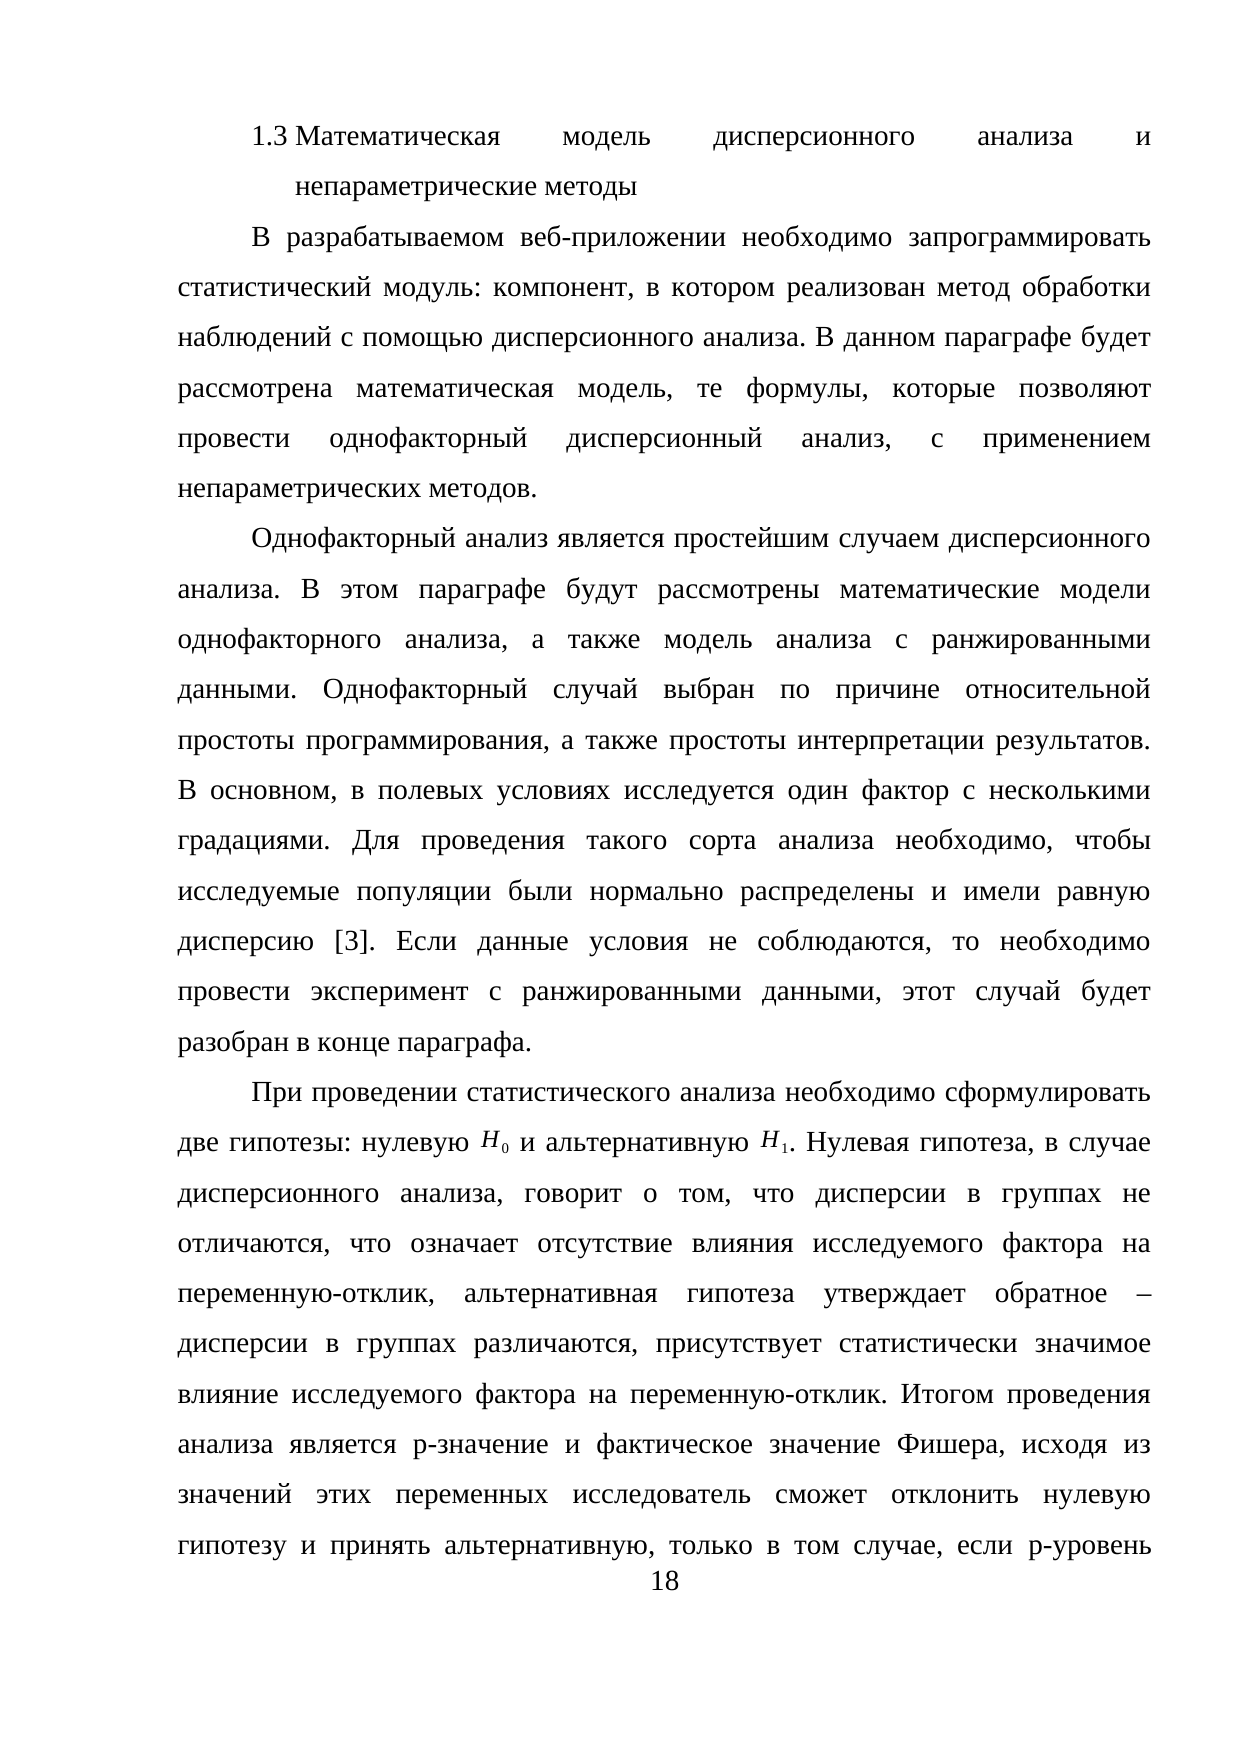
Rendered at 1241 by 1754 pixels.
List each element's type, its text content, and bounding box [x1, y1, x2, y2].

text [177, 1074, 1152, 1560]
text В разрабатываемом веб-приложении необходимо запрограммировать статистический модуль: компонент, в котором реализован метод обработки наблюдений с помощью дисперсионного анализа. В данном параграфе будет рассмотрена математическая модель, те формулы, которые позволяют провести однофакторный дисперсионный анализ, с применением непараметрических методов. [177, 219, 1152, 504]
text Однофакторный анализ является простейшим случаем дисперсионного анализа. В этом параграфе будут рассмотрены математические модели однофакторного анализа, а также модель анализа с ранжированными данными. Однофакторный случай выбран по причине относительной простоты программирования, а также простоты интерпретации результатов. В основном, в полевых условиях исследуется один фактор с несколькими градациями. Для проведения такого сорта анализа необходимо, чтобы исследуемые популяции были нормально распределены и имели равную дисперсию [3]. Если данные условия не соблюдаются, то необходимо провести эксперимент с ранжированными данными, этот случай будет разобран в конце параграфа. [177, 521, 1152, 1057]
subtitle Математическая модель дисперсионного анализа и непараметрические методы [251, 118, 1152, 202]
